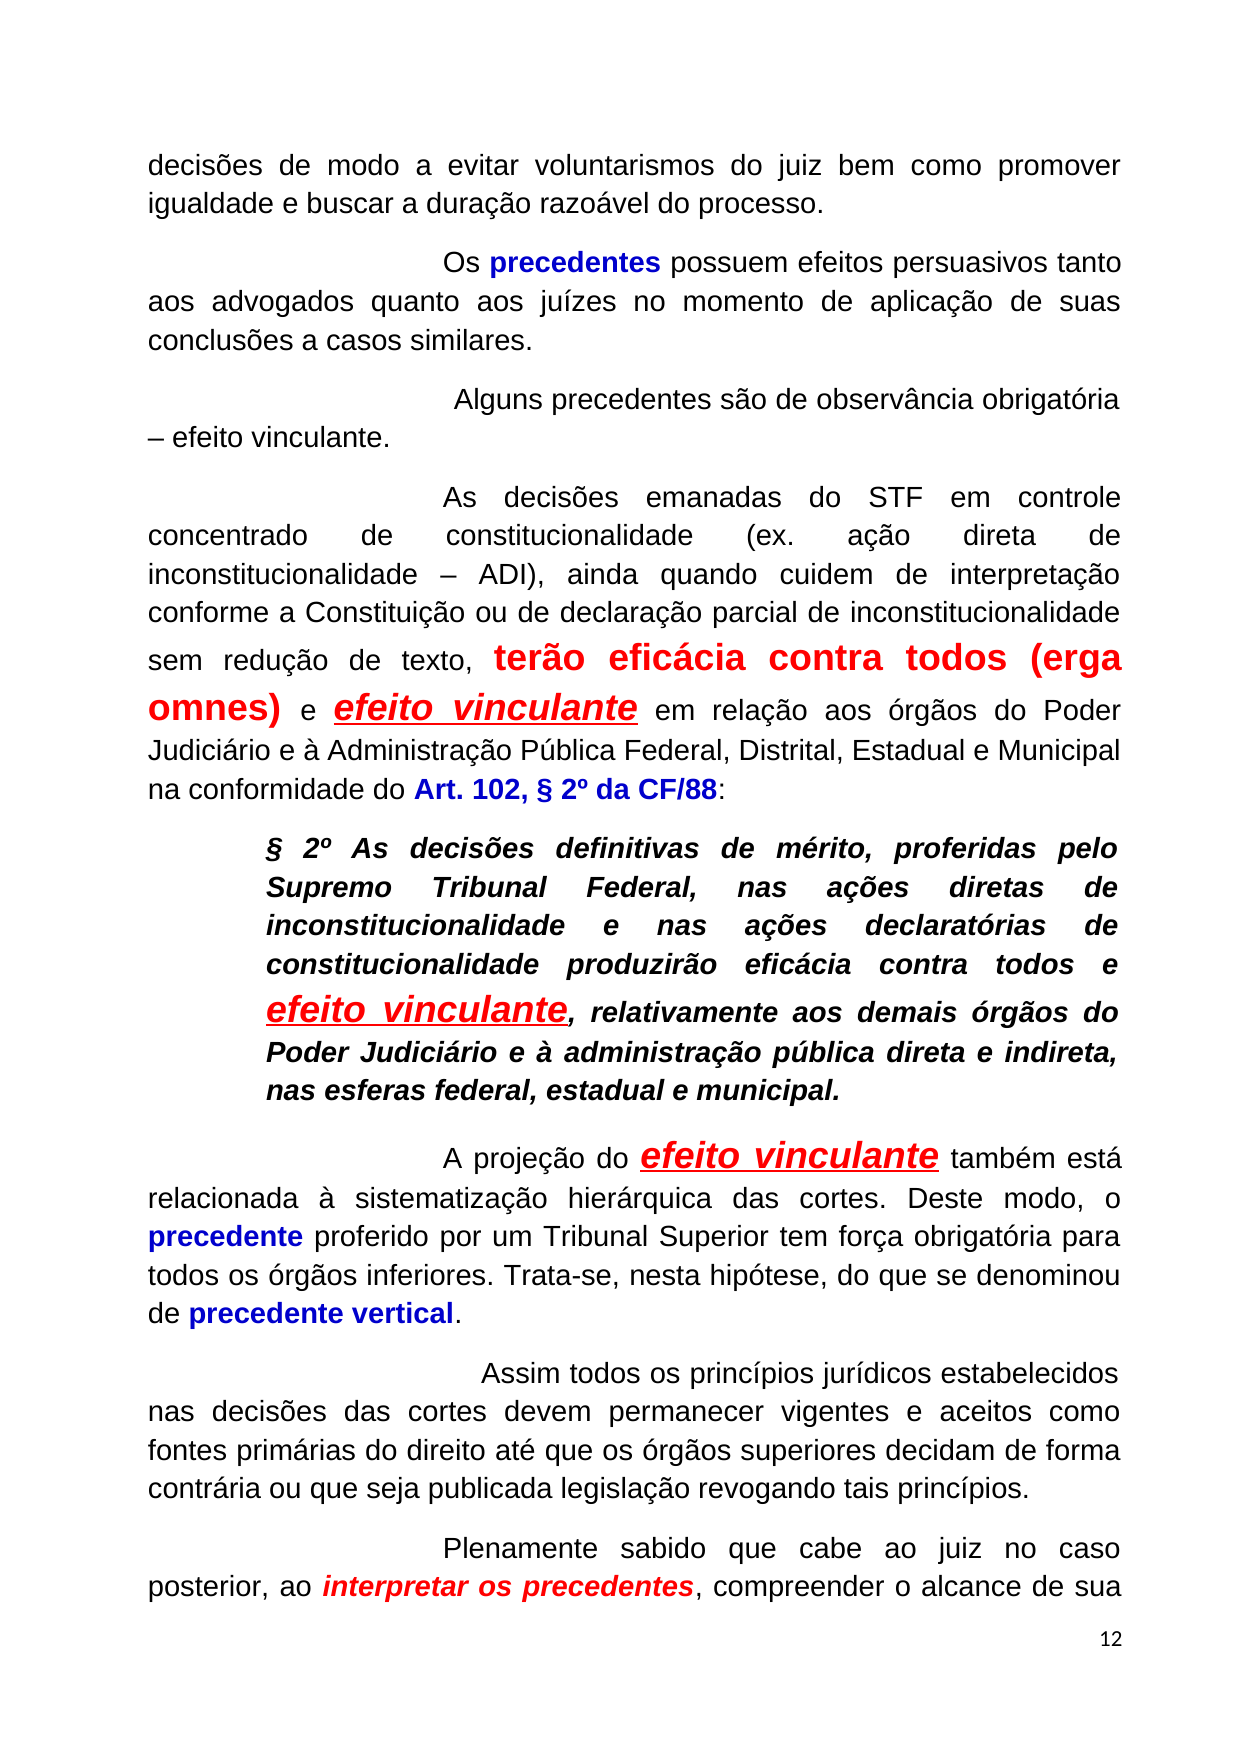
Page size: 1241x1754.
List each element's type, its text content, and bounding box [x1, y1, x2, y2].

text As decisões emanadas do STF em controle concentrado de constitucionalidade (ex. ação direta de inconstitucionalidade – ADI), ainda quando cuidem de interpretação conforme a Constituição ou de declaração parcial de inconstitucionalidade sem redução de texto, terão eficácia contra todos (erga omnes) e efeito vinculante em relação aos órgãos do Poder Judiciário e à Administração Pública Federal, Distrital, Estadual e Municipal na conformidade do Art. 102, § 2º da CF/88: [148, 480, 1122, 805]
text A projeção do efeito vinculante também está relacionada à sistematização hierárquica das cortes. Deste modo, o precedente proferido por um Tribunal Superior tem força obrigatória para todos os órgãos inferiores. Trata-se, nesta hipótese, do que se denominou de precedente vertical. [148, 1133, 1122, 1330]
text Assim todos os princípios jurídicos estabelecidos nas decisões das cortes devem permanecer vigentes e aceitos como fontes primárias do direito até que os órgãos superiores decidam de forma contrária ou que seja publicada legislação revogando tais princípios. [148, 1356, 1122, 1505]
text § 2º As decisões definitivas de mérito, proferidas pelo Supremo Tribunal Federal, nas ações diretas de inconstitucionalidade e nas ações declaratórias de constitucionalidade produzirão eficácia contra todos e efeito vinculante, relativamente aos demais órgãos do Poder Judiciário e à administração pública direta e indireta, nas esferas federal, estadual e municipal. [266, 831, 1122, 1107]
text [148, 1531, 1122, 1603]
text Os precedentes possuem efeitos persuasivos tanto aos advogados quanto aos juízes no momento de aplicação de suas conclusões a casos similares. [148, 246, 1122, 356]
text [148, 148, 1122, 220]
text Alguns precedentes são de observância obrigatória – efeito vinculante. [148, 382, 1122, 454]
